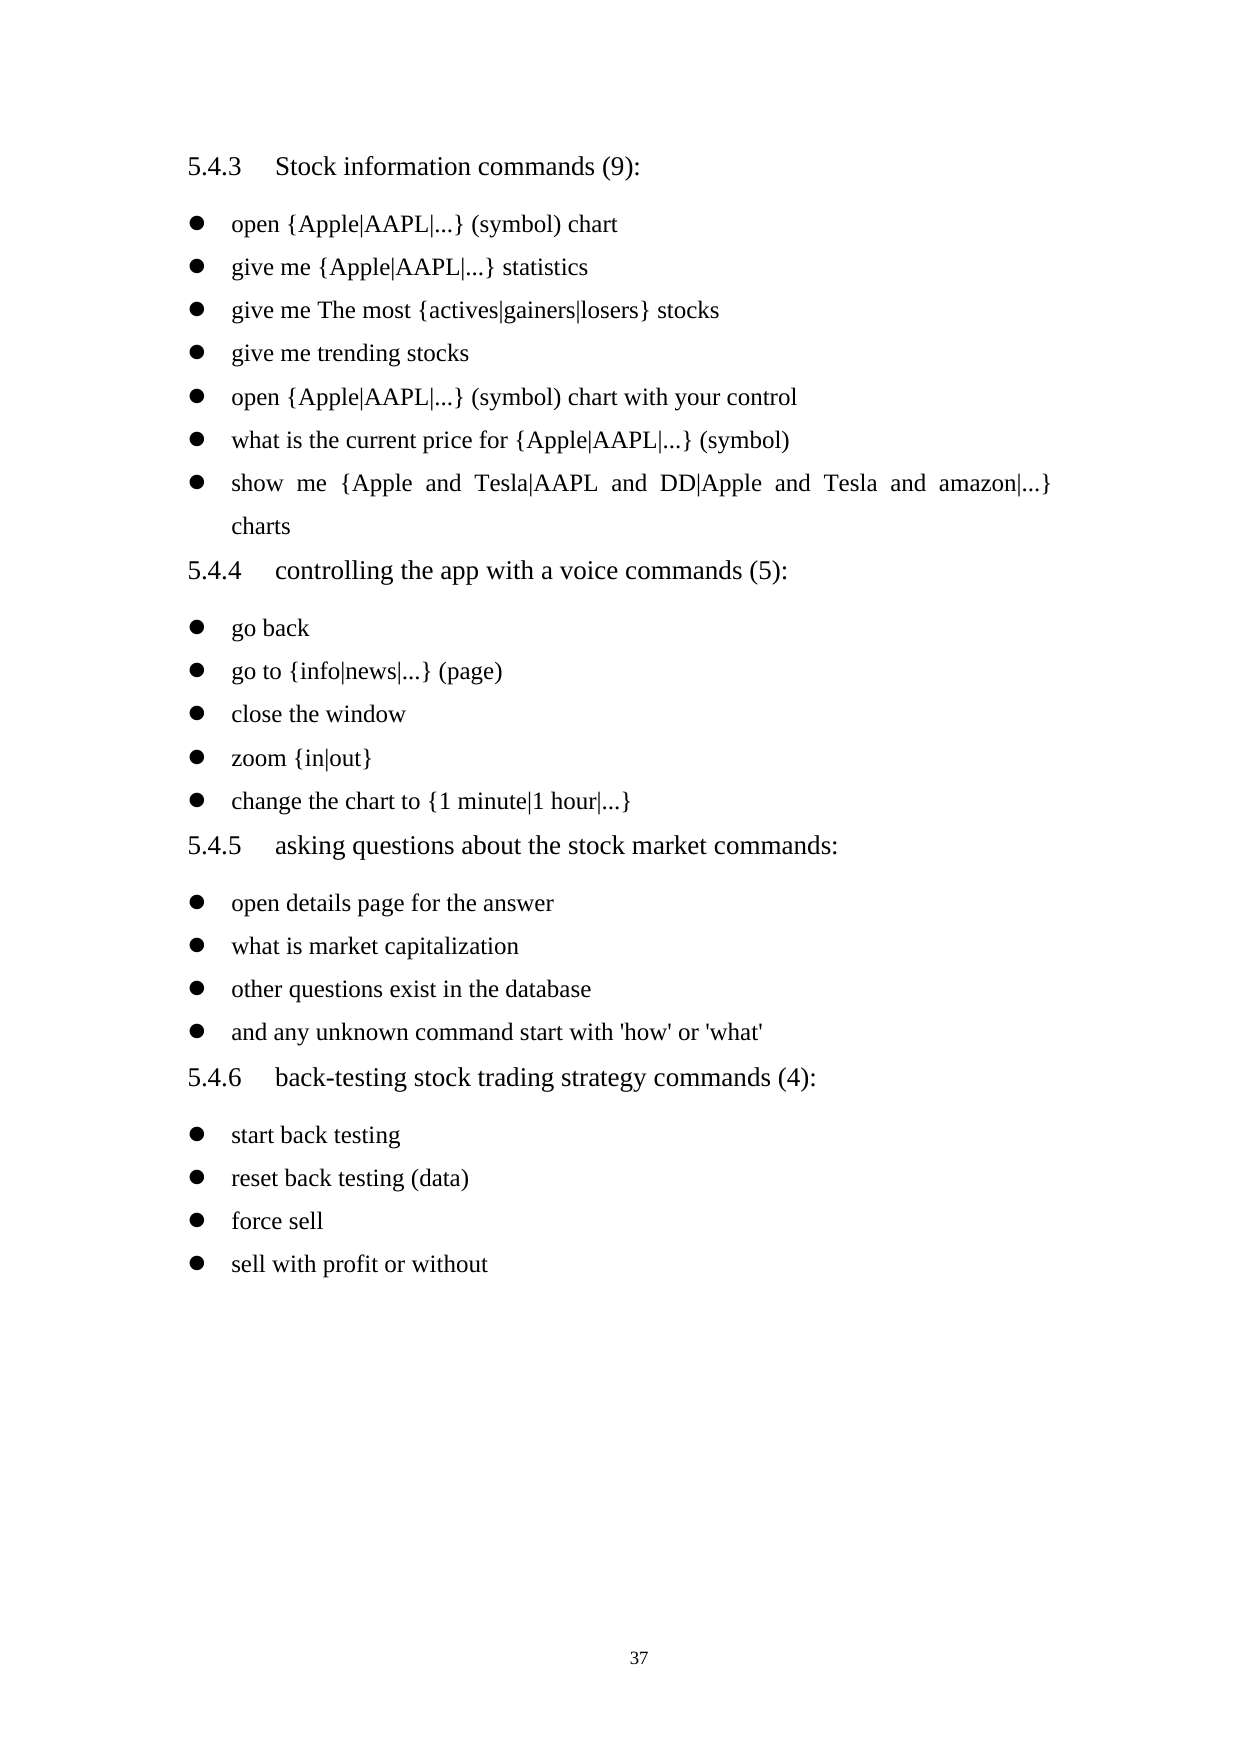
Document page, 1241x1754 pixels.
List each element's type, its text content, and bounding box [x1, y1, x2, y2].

subtitle Stock information commands (9): [187, 150, 1053, 181]
list show me {Apple and Tesla|AAPL and DD|Apple and Tesla and amazon|...} charts [187, 468, 1053, 540]
list zoom {in|out} [187, 743, 1053, 771]
list go to {info|news|...} (page) [187, 656, 1053, 685]
list what is market capitalization [187, 931, 1053, 960]
list close the window [187, 699, 1053, 728]
list go back [187, 613, 1053, 642]
list other questions exist in the database [187, 974, 1053, 1003]
list and any unknown command start with 'how' or 'what' [187, 1017, 1053, 1046]
subtitle back-testing stock trading strategy commands (4): [187, 1061, 1053, 1092]
subtitle asking questions about the stock market commands: [187, 829, 1053, 860]
list what is the current price for {Apple|AAPL|...} (symbol) [187, 425, 1053, 453]
list start back testing [187, 1120, 1053, 1148]
list open {Apple|AAPL|...} (symbol) chart [187, 209, 1053, 238]
list open details page for the answer [187, 888, 1053, 917]
subtitle controlling the app with a voice commands (5): [187, 554, 1053, 585]
list reset back testing (data) [187, 1163, 1053, 1192]
list give me trending stocks [187, 338, 1053, 367]
list give me {Apple|AAPL|...} statistics [187, 252, 1053, 281]
list give me The most {actives|gainers|losers} stocks [187, 295, 1053, 324]
list change the chart to {1 minute|1 hour|...} [187, 786, 1053, 814]
list sell with profit or without [187, 1249, 1053, 1278]
list open {Apple|AAPL|...} (symbol) chart with your control [187, 382, 1053, 410]
list force sell [187, 1206, 1053, 1235]
